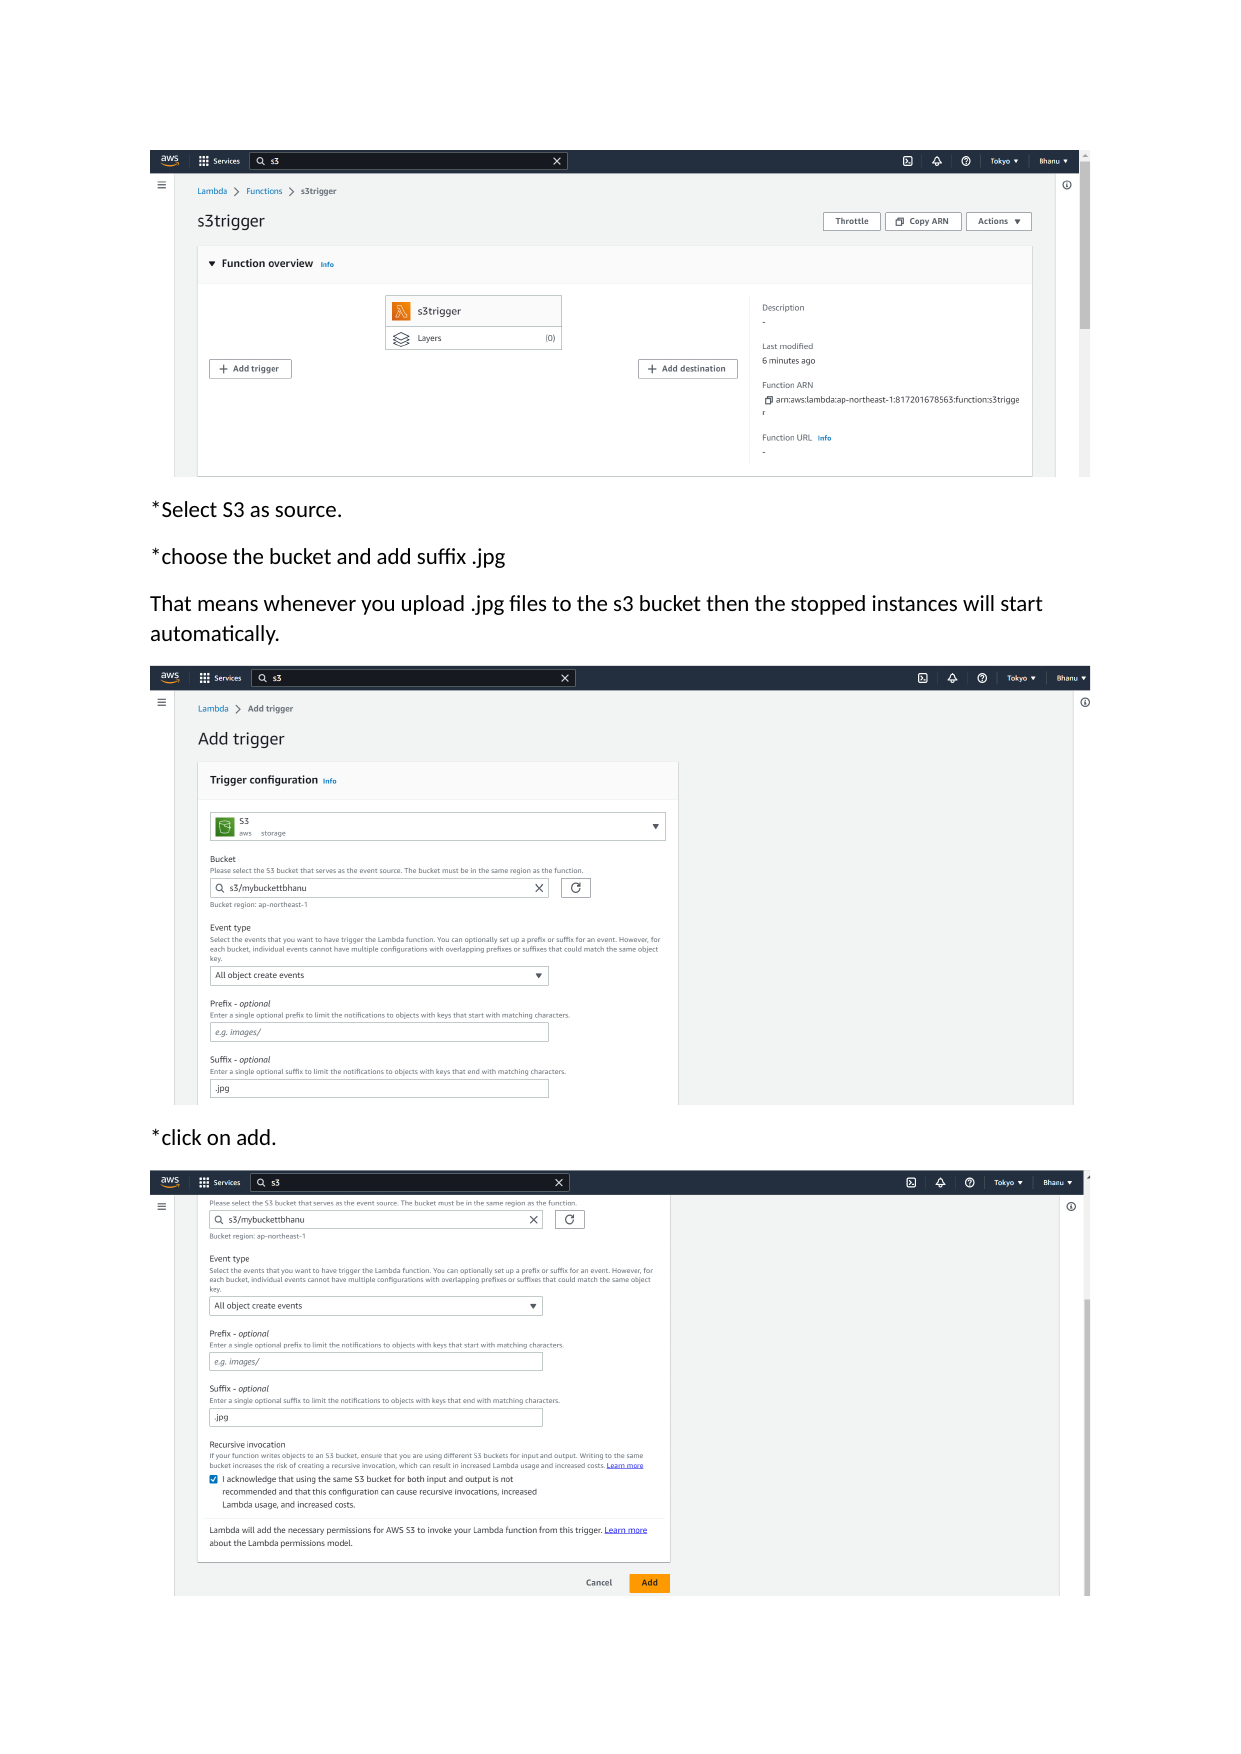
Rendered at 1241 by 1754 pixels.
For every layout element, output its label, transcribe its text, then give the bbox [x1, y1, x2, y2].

picture [150, 1170, 1091, 1596]
picture [150, 665, 1091, 1105]
text *Select S3 as source. [150, 495, 1090, 523]
text That means whenever you upload .jpg files to the s3 bucket then the stopped instances will start automatically. [150, 589, 1090, 647]
picture [150, 150, 1091, 477]
text *choose the bucket and add suffix .jpg [150, 542, 1090, 570]
text *click on add. [150, 1123, 1090, 1151]
